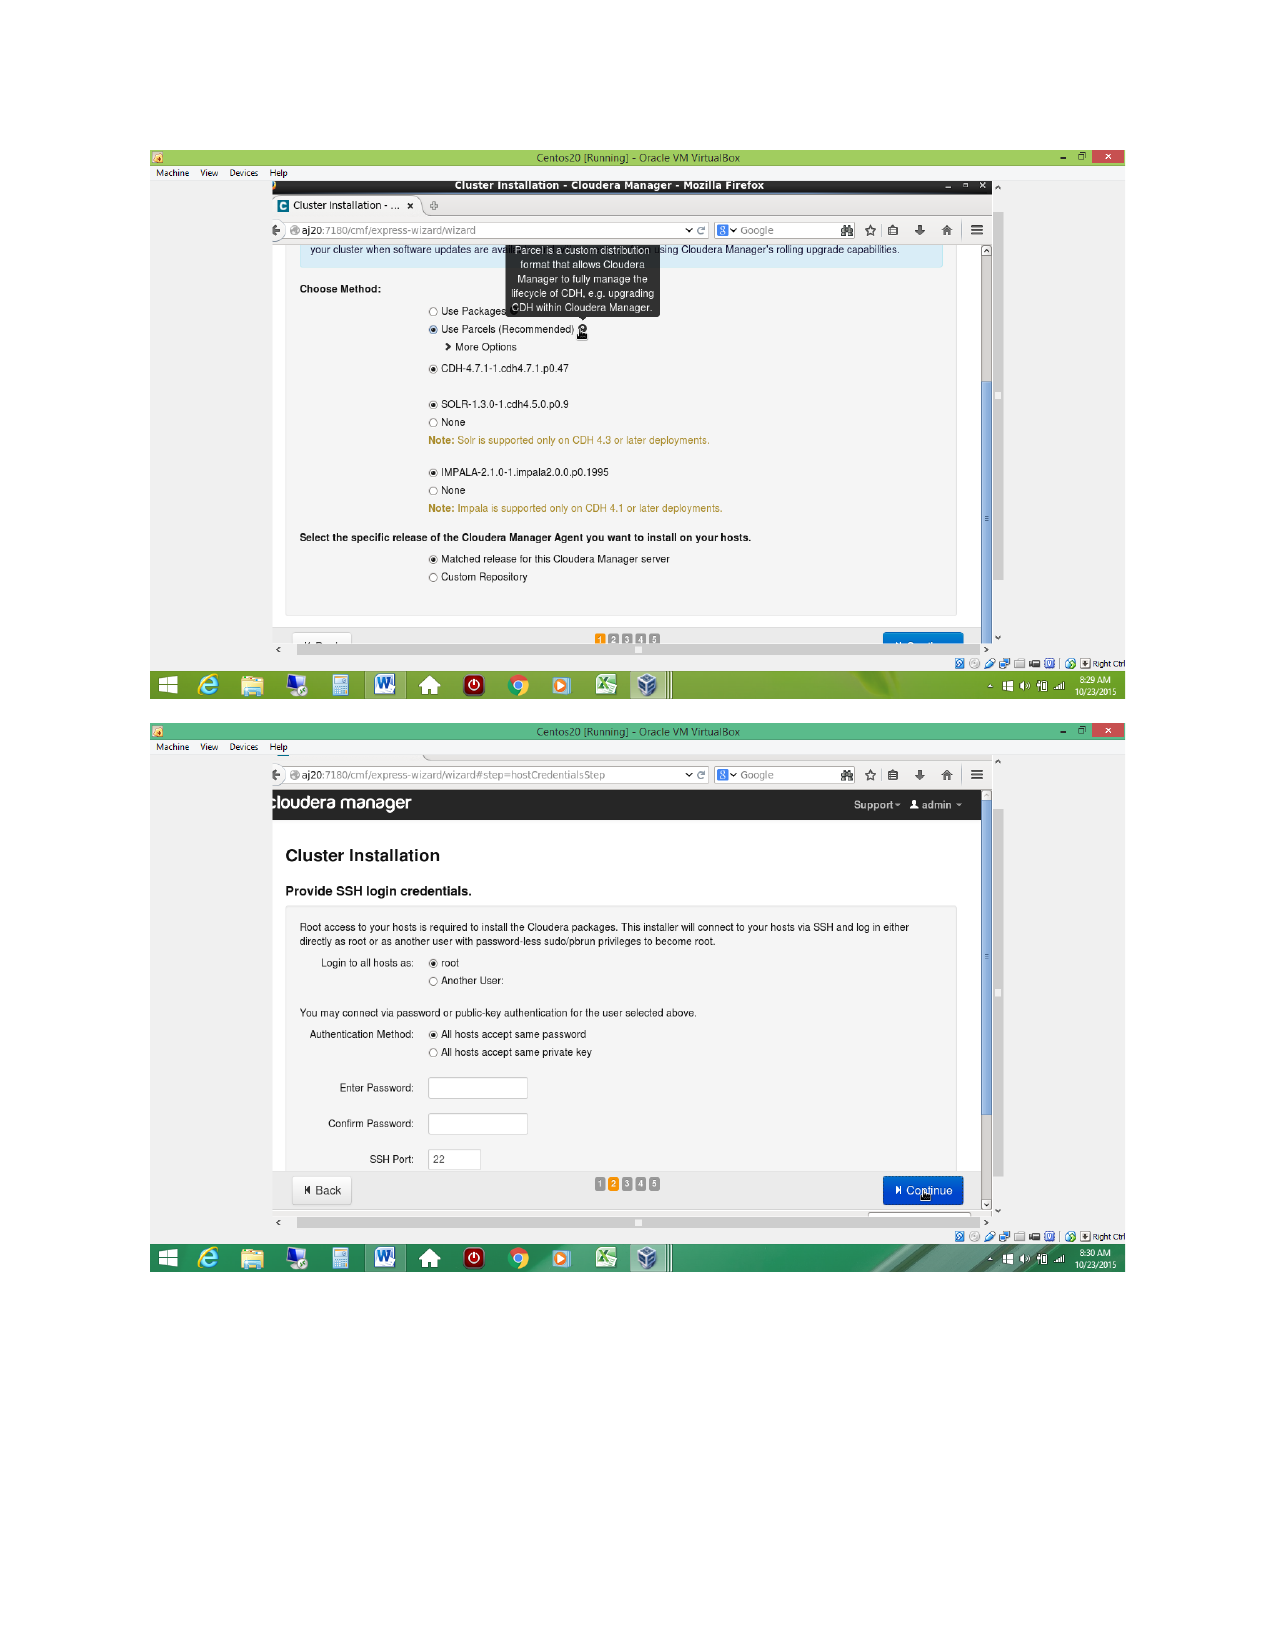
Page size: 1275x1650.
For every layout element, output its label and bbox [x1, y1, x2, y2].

picture [150, 723, 1125, 1272]
picture [150, 150, 1125, 699]
